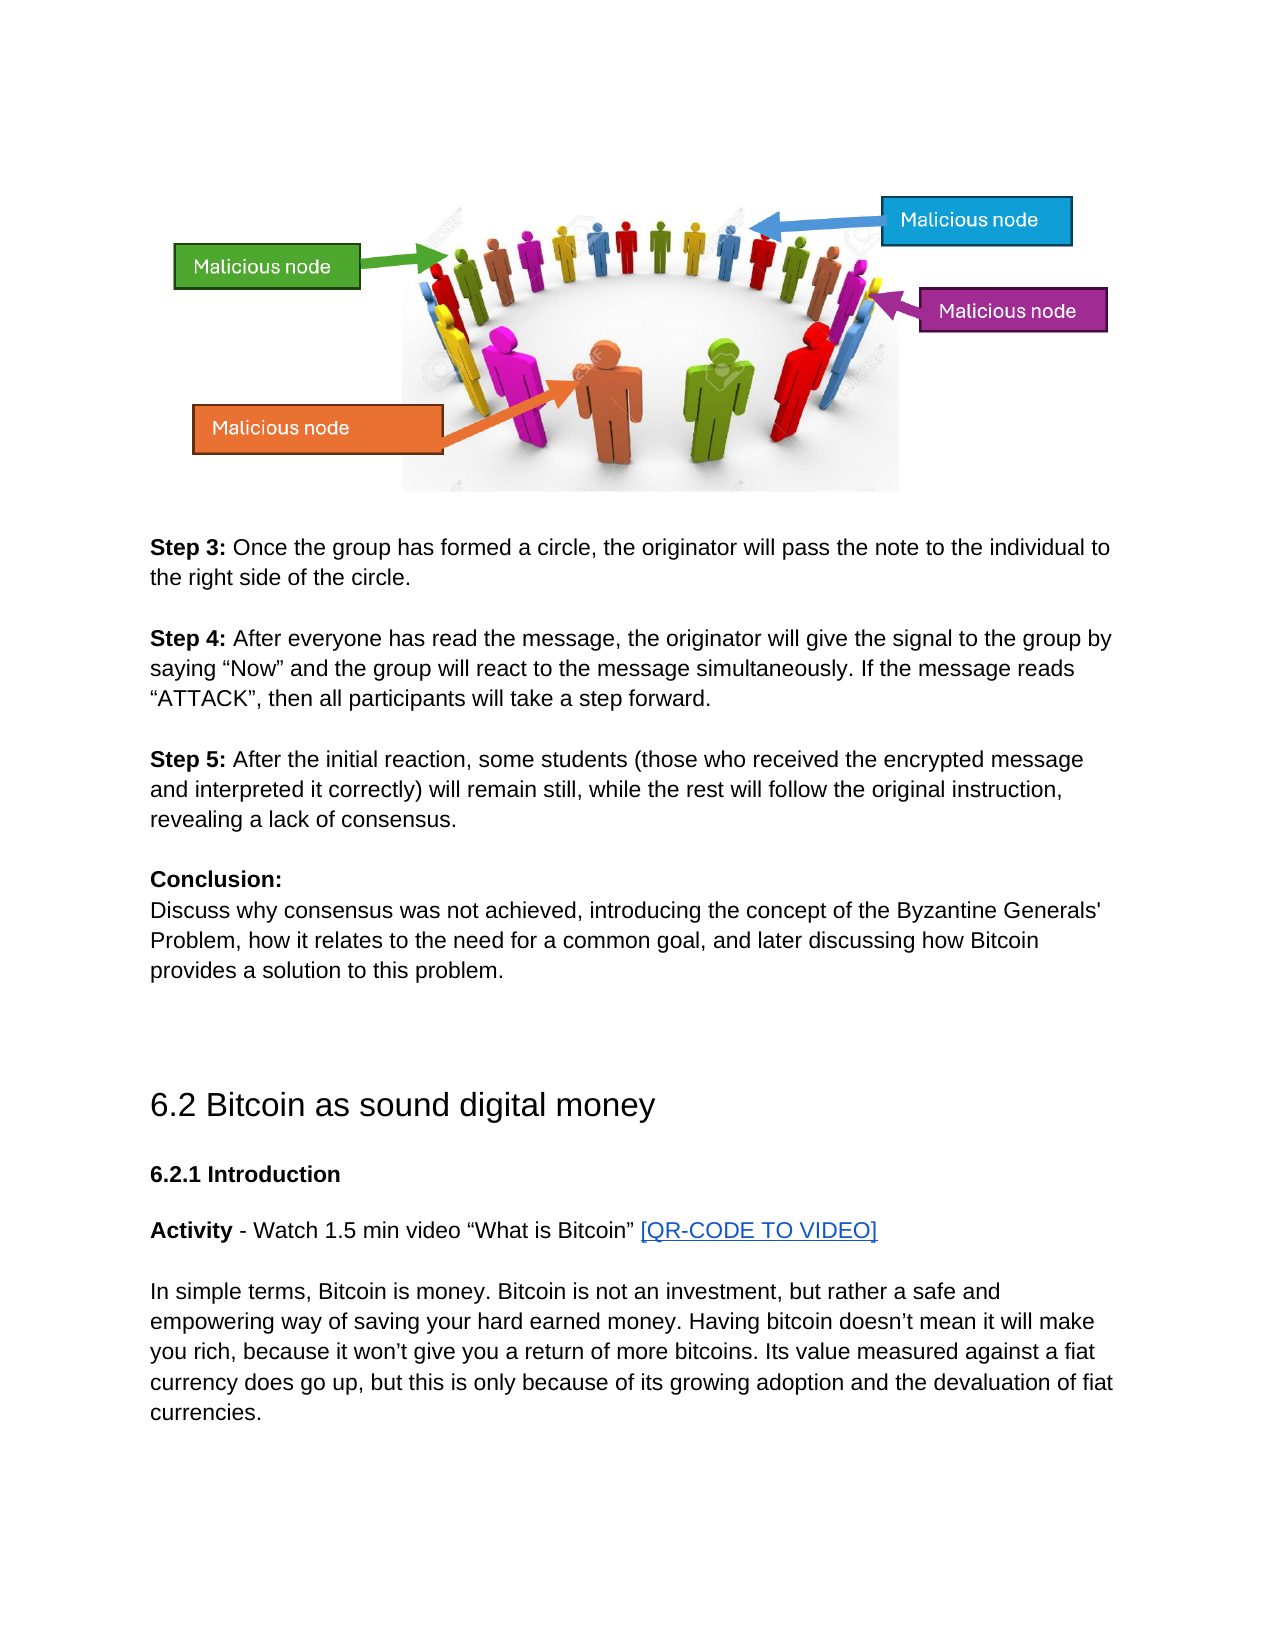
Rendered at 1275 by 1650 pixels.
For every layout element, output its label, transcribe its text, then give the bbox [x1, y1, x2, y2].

text Step 3: Once the group has formed a circle, the originator will pass the note to the individual to the right side of the circle. [150, 534, 1125, 591]
picture [150, 150, 1125, 500]
text In simple terms, Bitcoin is money. Bitcoin is not an investment, but rather a safe and empowering way of saving your hard earned money. Having bitcoin doesn’t mean it will make you rich, because it won’t give you a return of more bitcoins. Its value measured against a fiat currency does go up, but this is only because of its growing adoption and the devaluation of fiat currencies. [150, 1278, 1125, 1425]
text Step 5: After the initial reaction, some students (those who received the encrypted message and interpreted it correctly) will remain still, while the rest will follow the original instruction, revealing a lack of consensus. [150, 746, 1125, 832]
text Step 4: After everyone has read the message, the originator will give the signal to the group by saying “Now” and the group will react to the message simultaneously. If the message reads “ATTACK”, then all participants will take a step forward. [150, 625, 1125, 711]
text Activity - Watch 1.5 min video “What is Bitcoin” [QR-CODE TO VIDEO] [150, 1217, 1125, 1244]
subtitle 6.2 Bitcoin as sound digital money [150, 1085, 1125, 1123]
text Conclusion: [150, 866, 1125, 893]
text 6.2.1 Introduction [150, 1161, 1125, 1187]
text Discuss why consensus was not achieved, introducing the concept of the Byzantine Generals' Problem, how it relates to the need for a common goal, and later discussing how Bitcoin provides a solution to this problem. [150, 897, 1125, 983]
